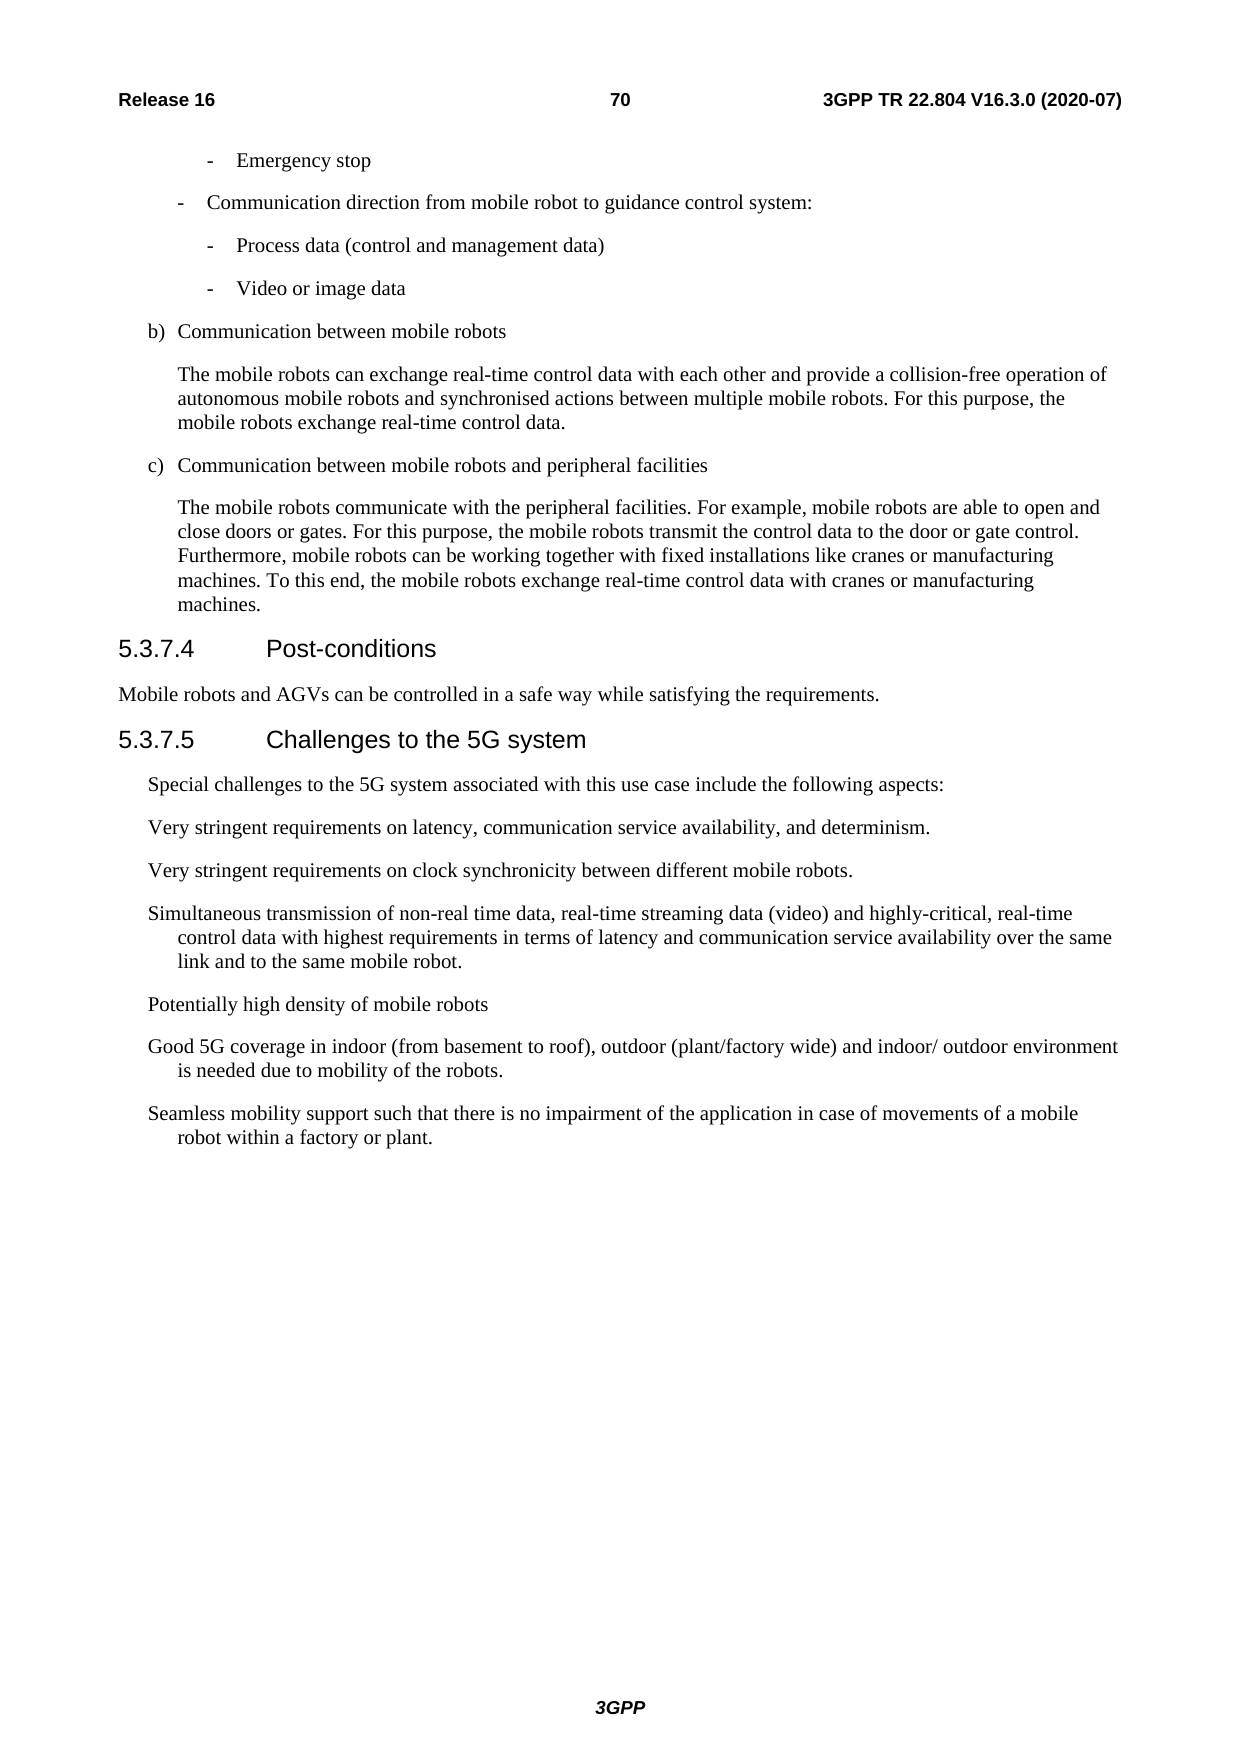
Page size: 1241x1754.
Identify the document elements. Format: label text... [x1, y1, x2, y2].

text Mobile robots and AGVs can be controlled in a safe way while satisfying the requirements. [118, 682, 1122, 706]
text Good 5G coverage in indoor (from basement to roof), outdoor (plant/factory wide) and indoor/ outdoor environment is needed due to mobility of the robots. [148, 1034, 1122, 1082]
text - Emergency stop [207, 147, 1122, 172]
text - Communication direction from mobile robot to guidance control system: [177, 190, 1122, 214]
text The mobile robots communicate with the peripheral facilities. For example, mobile robots are able to open and close doors or gates. For this purpose, the mobile robots transmit the control data to the door or gate control. Furthermore, mobile robots can be working together with fixed installations like cranes or manufacturing machines. To this end, the mobile robots exchange real-time control data with cranes or manufacturing machines. [177, 495, 1122, 616]
text - Video or image data [207, 276, 1122, 300]
text c) Communication between mobile robots and peripheral facilities [148, 452, 1122, 477]
text Very stringent requirements on clock synchronicity between different mobile robots. [148, 858, 1122, 882]
text The mobile robots can exchange real-time control data with each other and provide a collision-free operation of autonomous mobile robots and synchronised actions between multiple mobile robots. For this purpose, the mobile robots exchange real-time control data. [177, 362, 1122, 434]
text Potentially high density of mobile robots [148, 992, 1122, 1016]
text - Process data (control and management data) [207, 233, 1122, 257]
subtitle 5.3.7.5 Challenges to the 5G system [118, 725, 1122, 753]
text Very stringent requirements on latency, communication service availability, and determinism. [148, 815, 1122, 839]
text Special challenges to the 5G system associated with this use case include the following aspects: [148, 772, 1122, 796]
text Seamless mobility support such that there is no impairment of the application in case of movements of a mobile robot within a factory or plant. [148, 1101, 1122, 1149]
text Simultaneous transmission of non-real time data, real-time streaming data (video) and highly-critical, real-time control data with highest requirements in terms of latency and communication service availability over the same link and to the same mobile robot. [148, 901, 1122, 973]
text b) Communication between mobile robots [148, 319, 1122, 343]
subtitle 5.3.7.4 Post-conditions [118, 634, 1122, 663]
